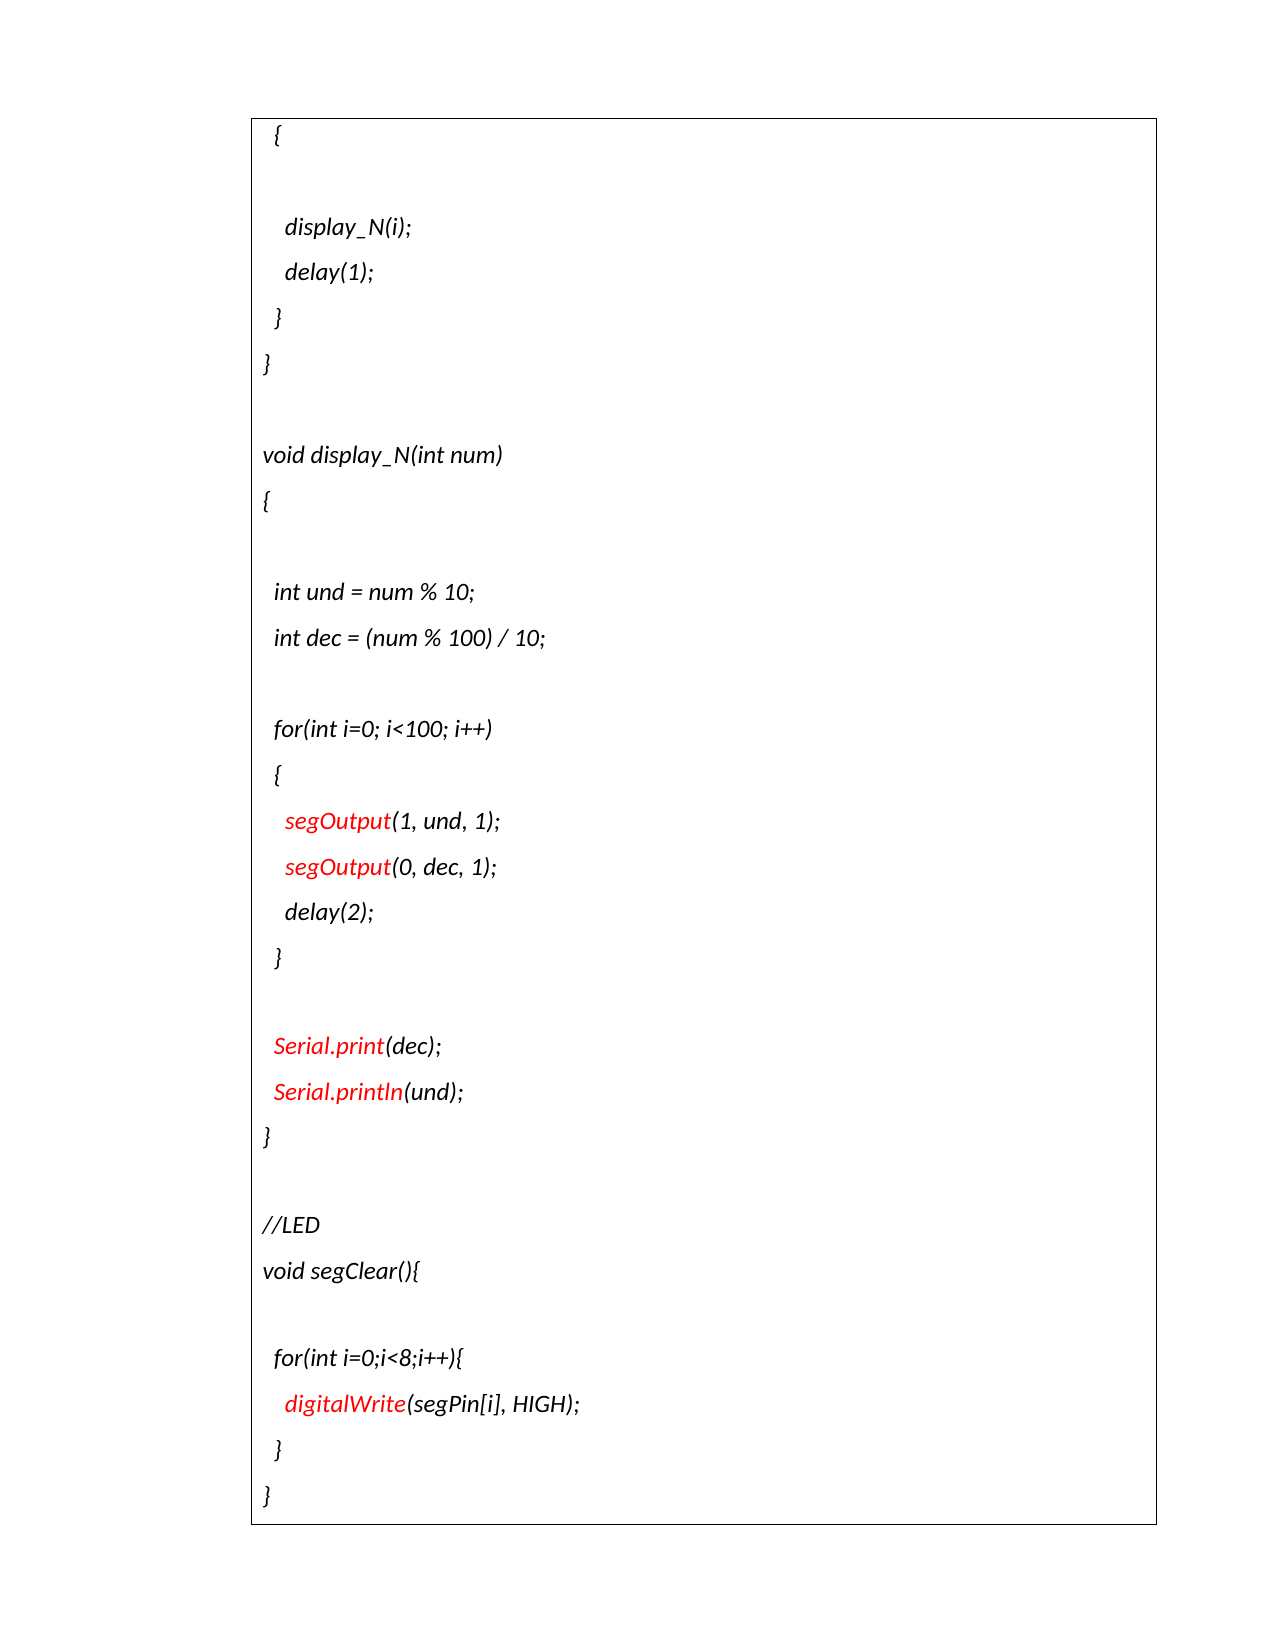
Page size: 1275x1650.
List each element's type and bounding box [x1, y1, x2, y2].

table_header [252, 119, 1156, 1523]
